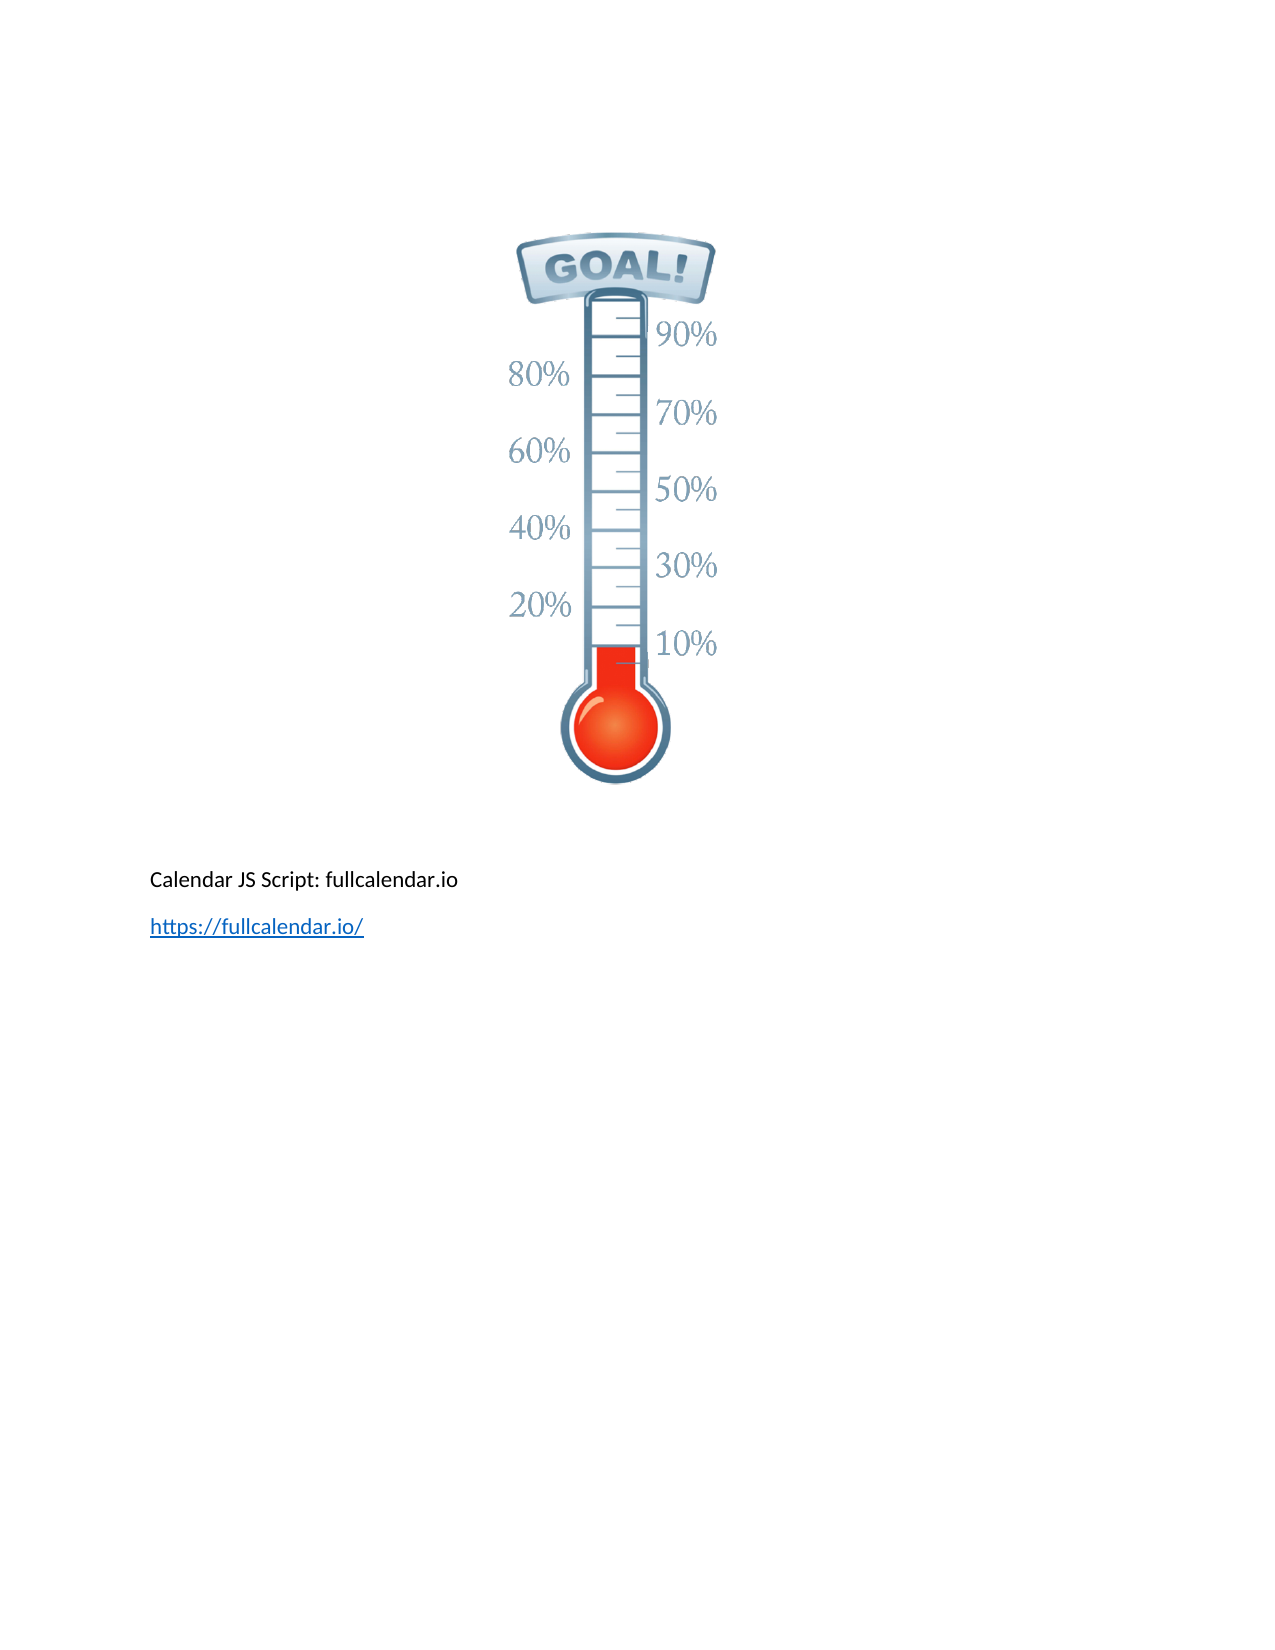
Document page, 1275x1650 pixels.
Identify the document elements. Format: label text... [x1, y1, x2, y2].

text Calendar JS Script: fullcalendar.io [150, 865, 1125, 893]
picture [150, 196, 1125, 847]
text https://fullcalendar.io/ [150, 912, 1125, 940]
